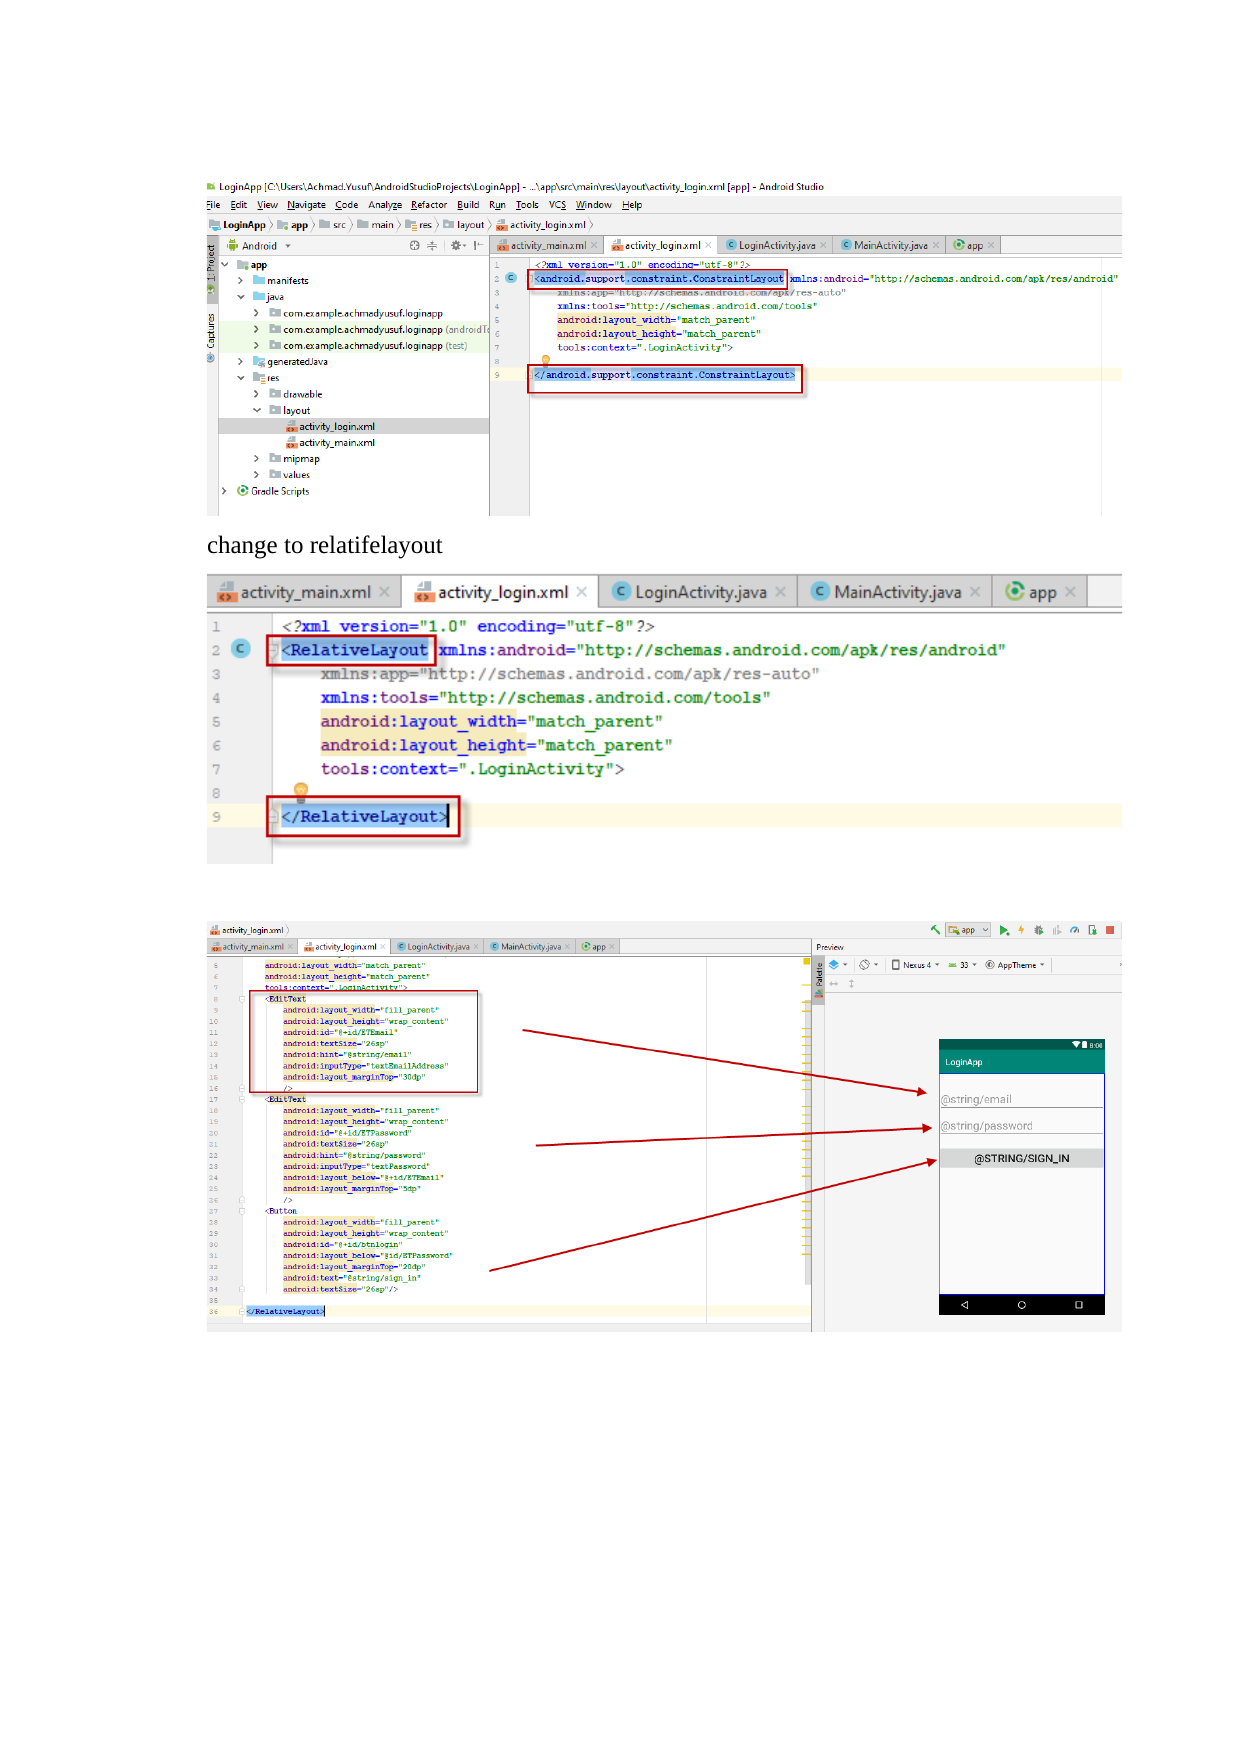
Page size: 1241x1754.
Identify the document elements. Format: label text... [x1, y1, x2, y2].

text change to relatifelayout [207, 530, 1122, 559]
picture [206, 177, 1123, 516]
picture [206, 573, 1123, 864]
picture [206, 921, 1123, 1332]
